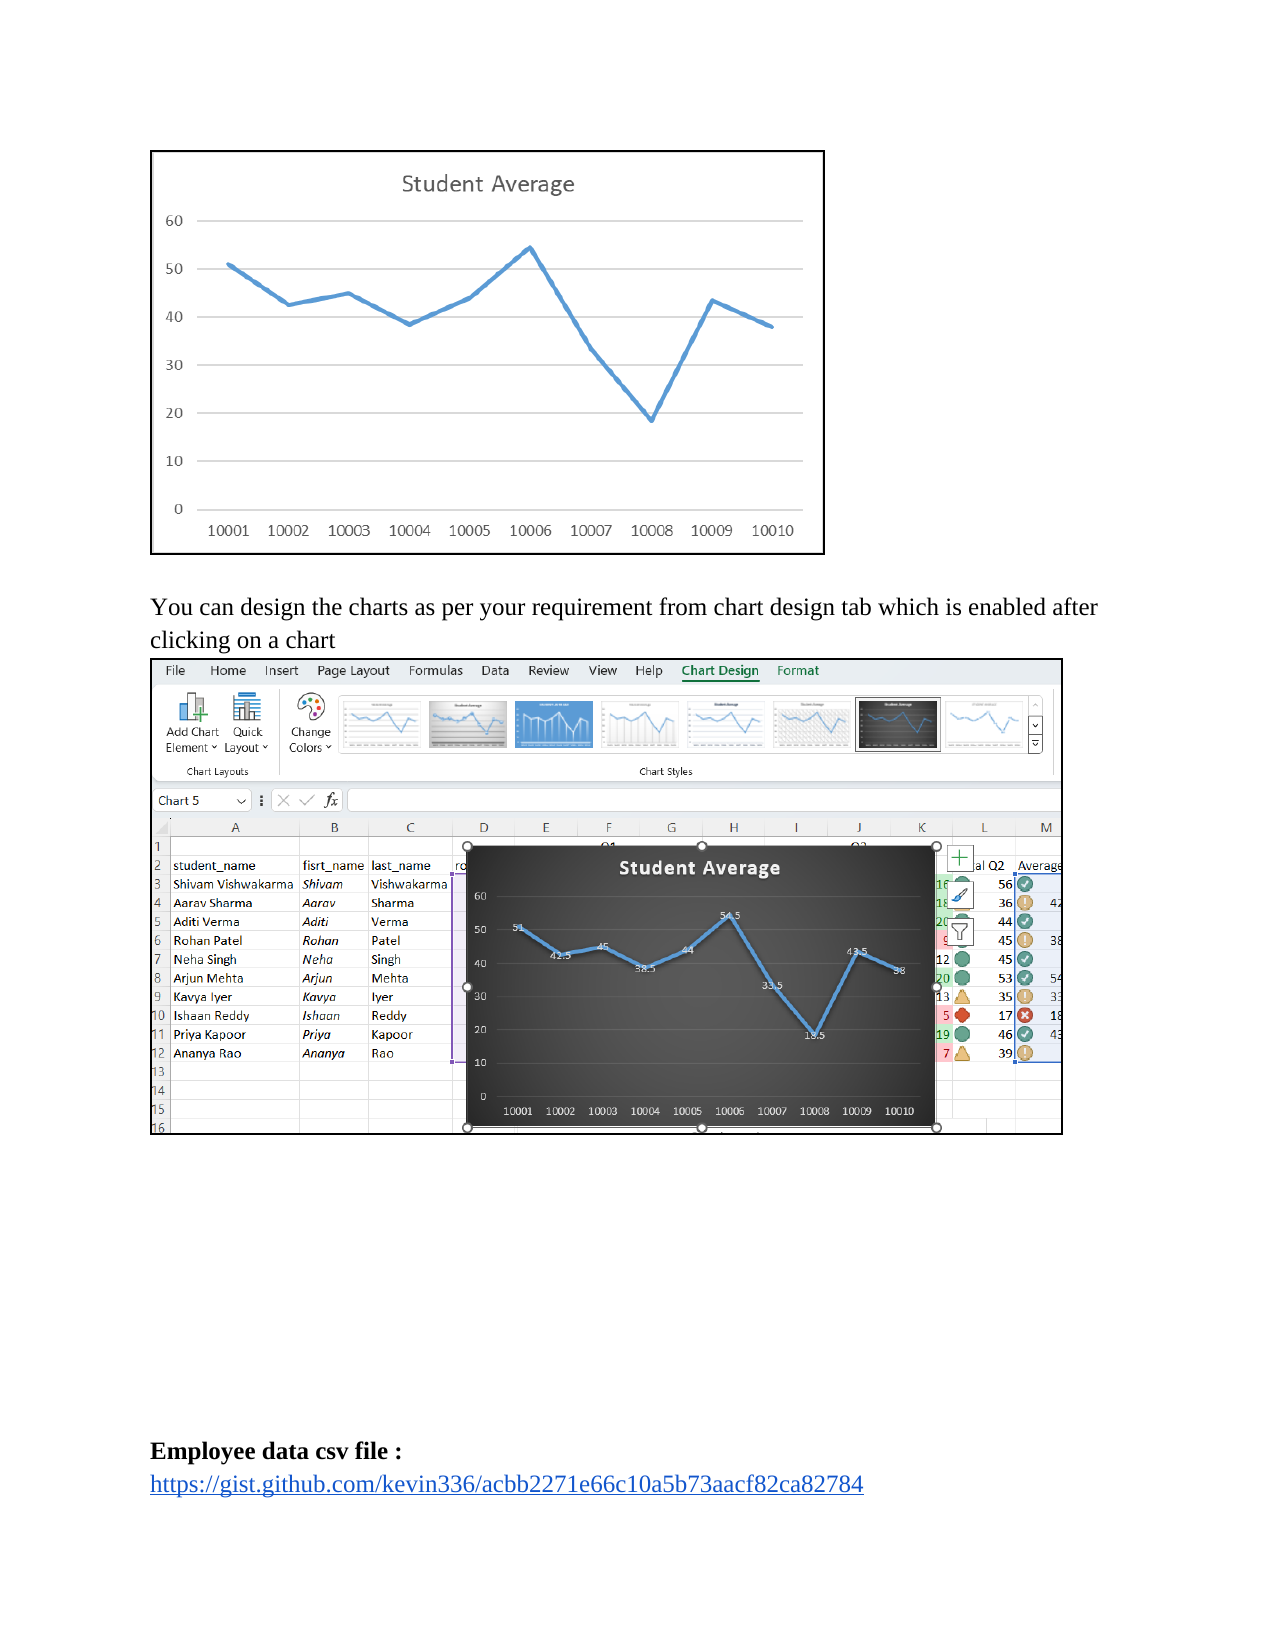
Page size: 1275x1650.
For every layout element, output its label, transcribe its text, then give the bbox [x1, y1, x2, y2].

picture [152, 660, 1061, 1133]
picture [152, 152, 823, 553]
text https://gist.github.com/kevin336/acbb2271e66c10a5b73aacf82ca82784 [150, 1469, 1125, 1497]
text Employee data csv file : [150, 1436, 1125, 1464]
text You can design the charts as per your requirement from chart design tab which is enabled after clicking on a chart [150, 592, 1125, 654]
